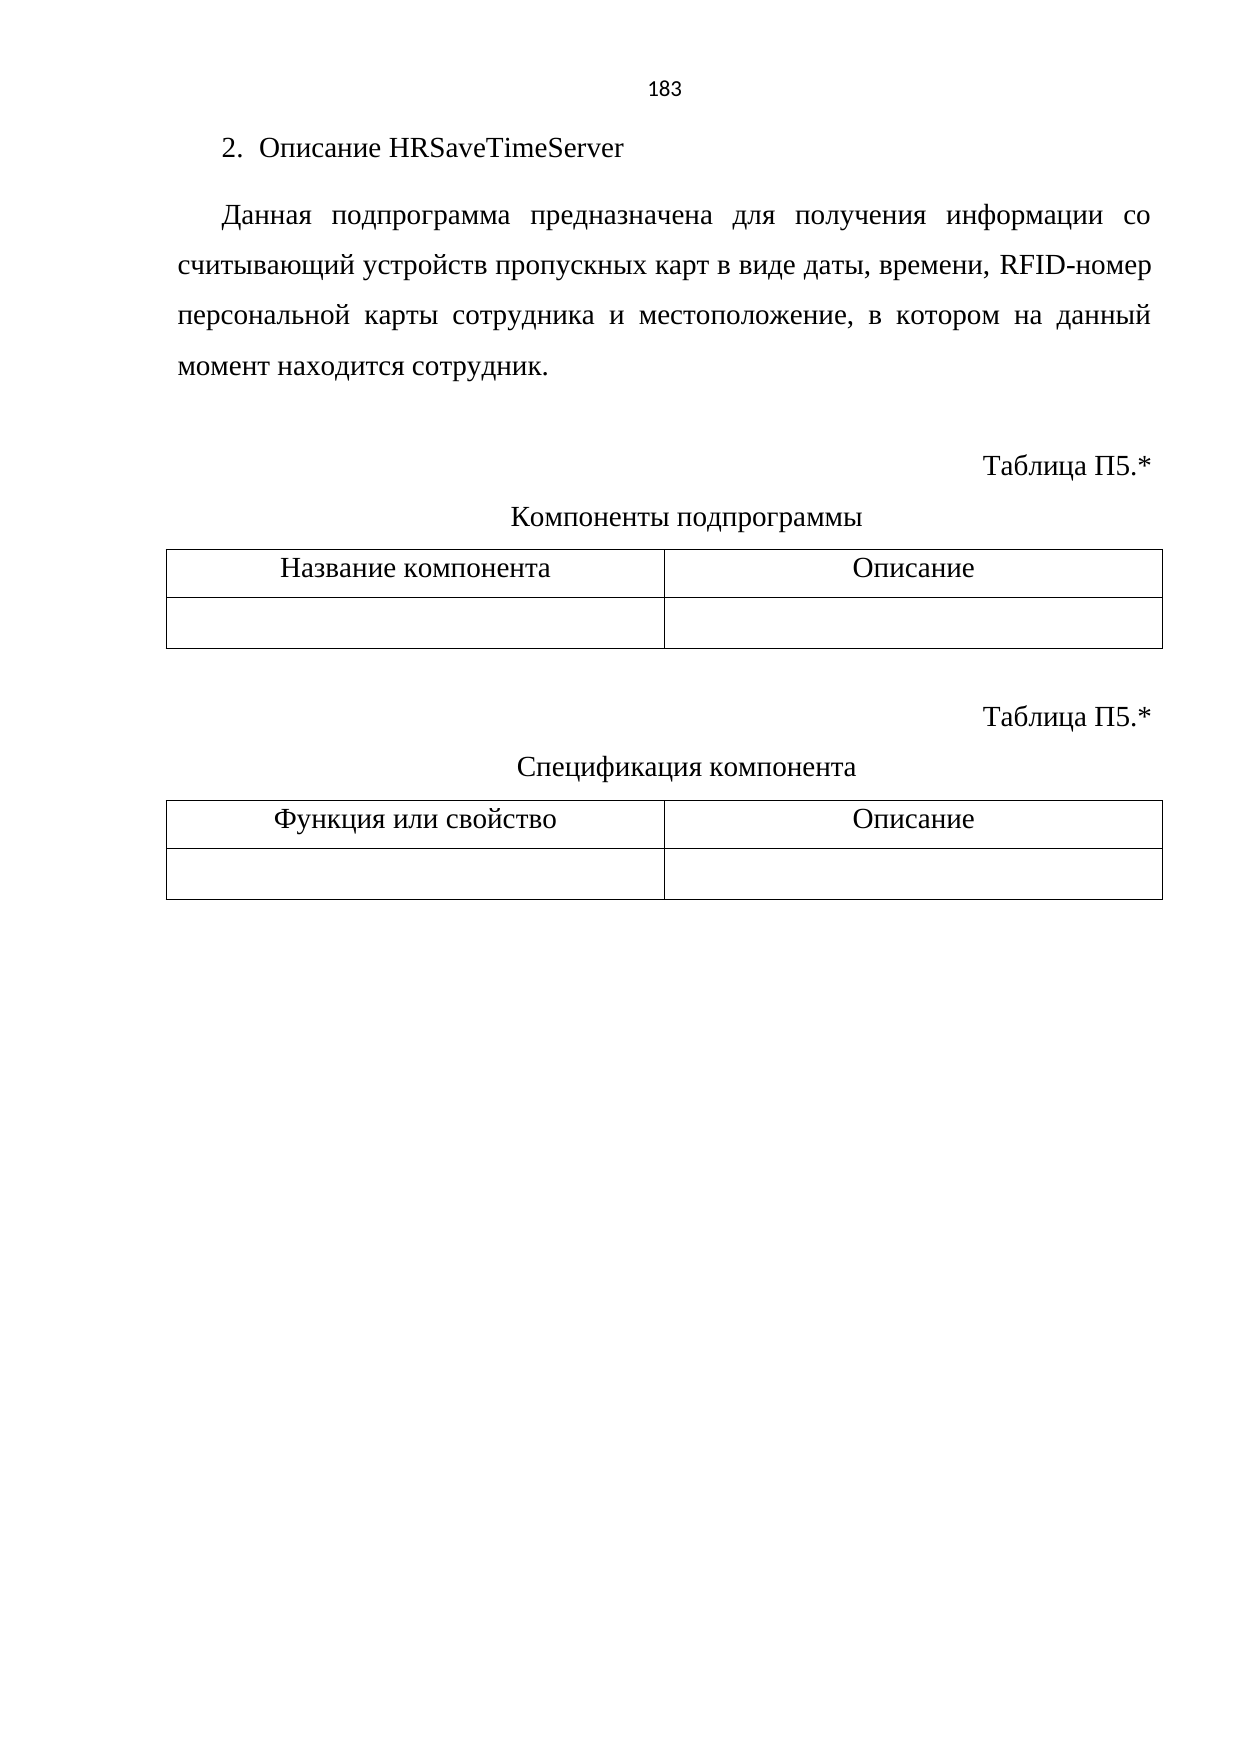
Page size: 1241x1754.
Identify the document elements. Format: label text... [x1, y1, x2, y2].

text Спецификация компонента [177, 749, 1152, 783]
text Компоненты подпрограммы [177, 499, 1152, 532]
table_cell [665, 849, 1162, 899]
list Описание HRSaveTimeServer [221, 130, 1152, 163]
text Таблица П5.* [177, 699, 1152, 733]
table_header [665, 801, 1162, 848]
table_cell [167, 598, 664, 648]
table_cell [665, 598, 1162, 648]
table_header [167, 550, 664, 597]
text Таблица П5.* [177, 448, 1152, 482]
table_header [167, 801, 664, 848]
text Данная подпрограмма предназначена для получения информации со считывающий устройств пропускных карт в виде даты, времени, RFID-номер персональной карты сотрудника и местоположение, в котором на данный момент находится сотрудник. [177, 197, 1152, 381]
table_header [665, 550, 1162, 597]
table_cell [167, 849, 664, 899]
